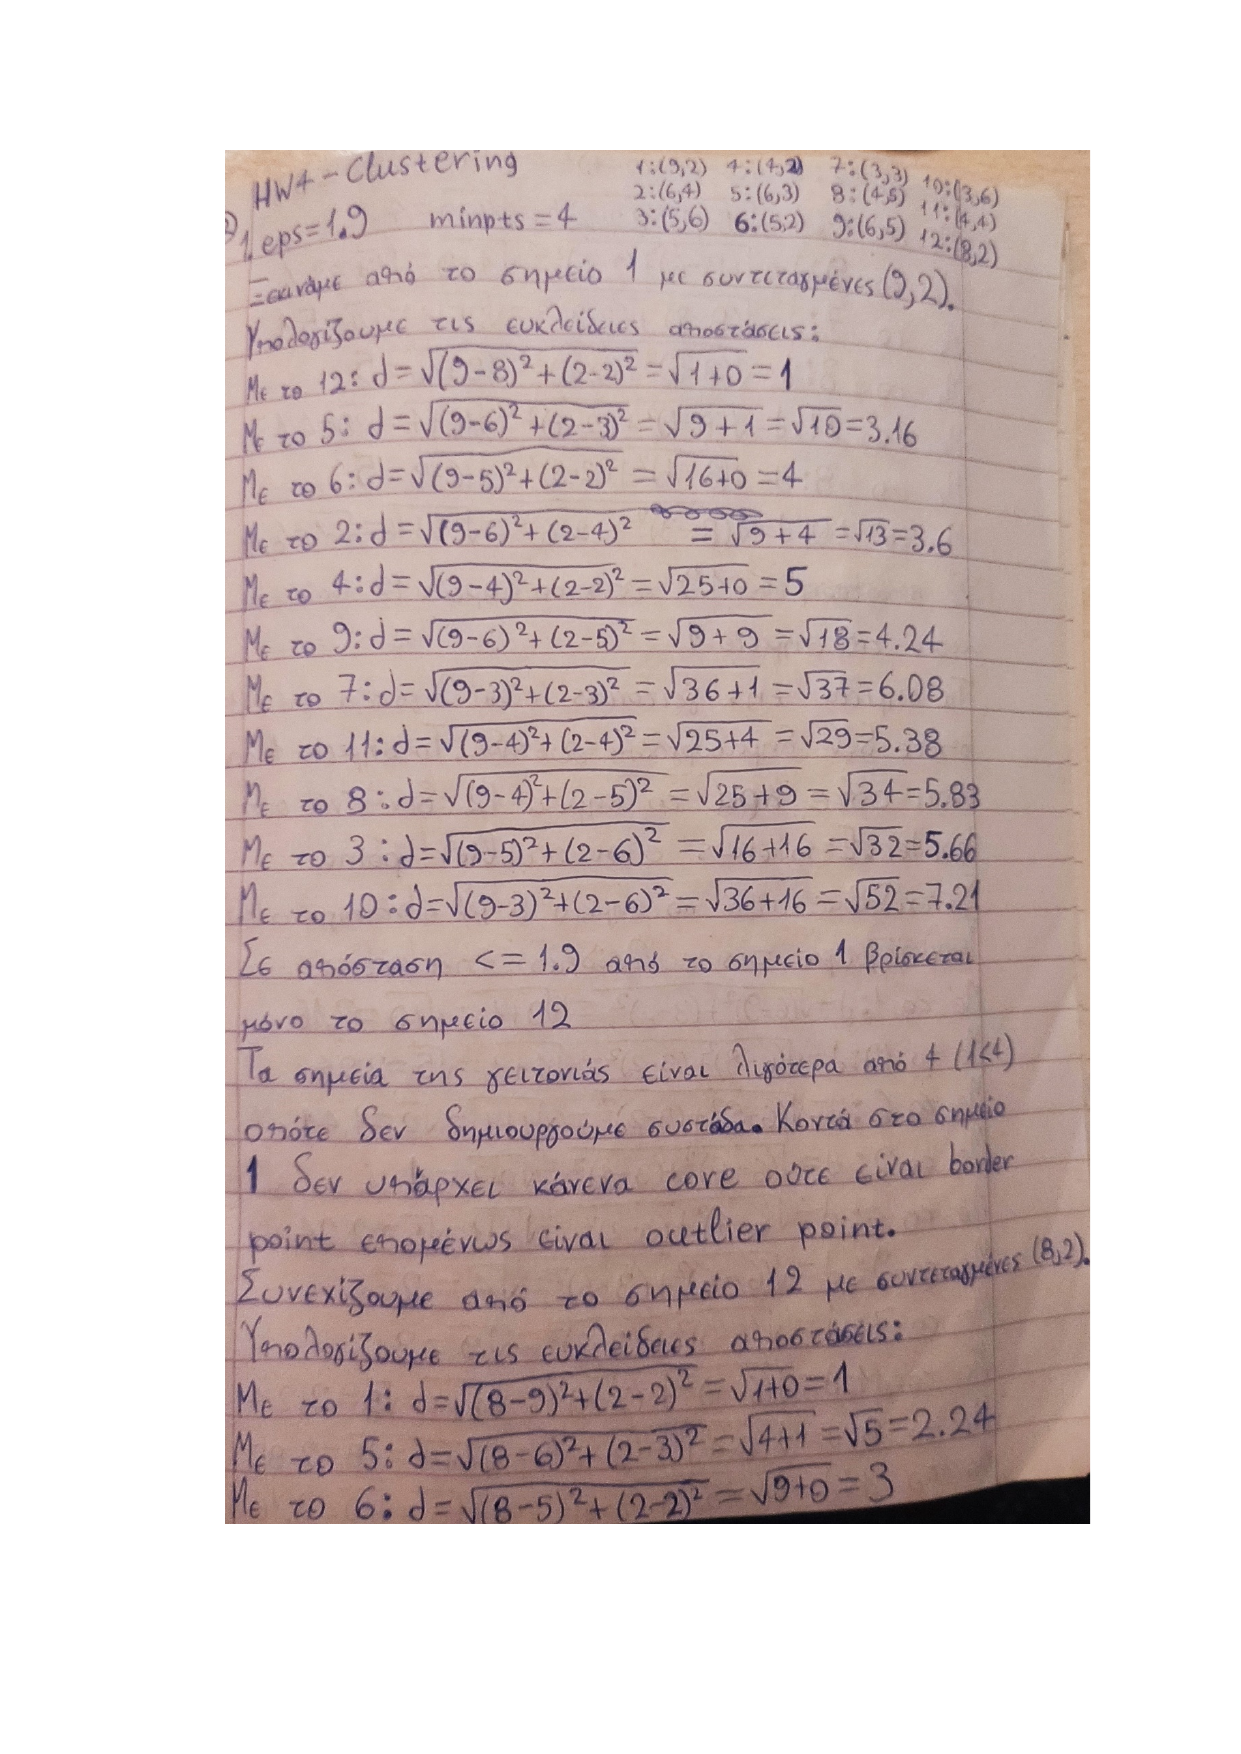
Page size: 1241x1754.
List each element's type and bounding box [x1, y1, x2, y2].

picture [225, 150, 1091, 1524]
